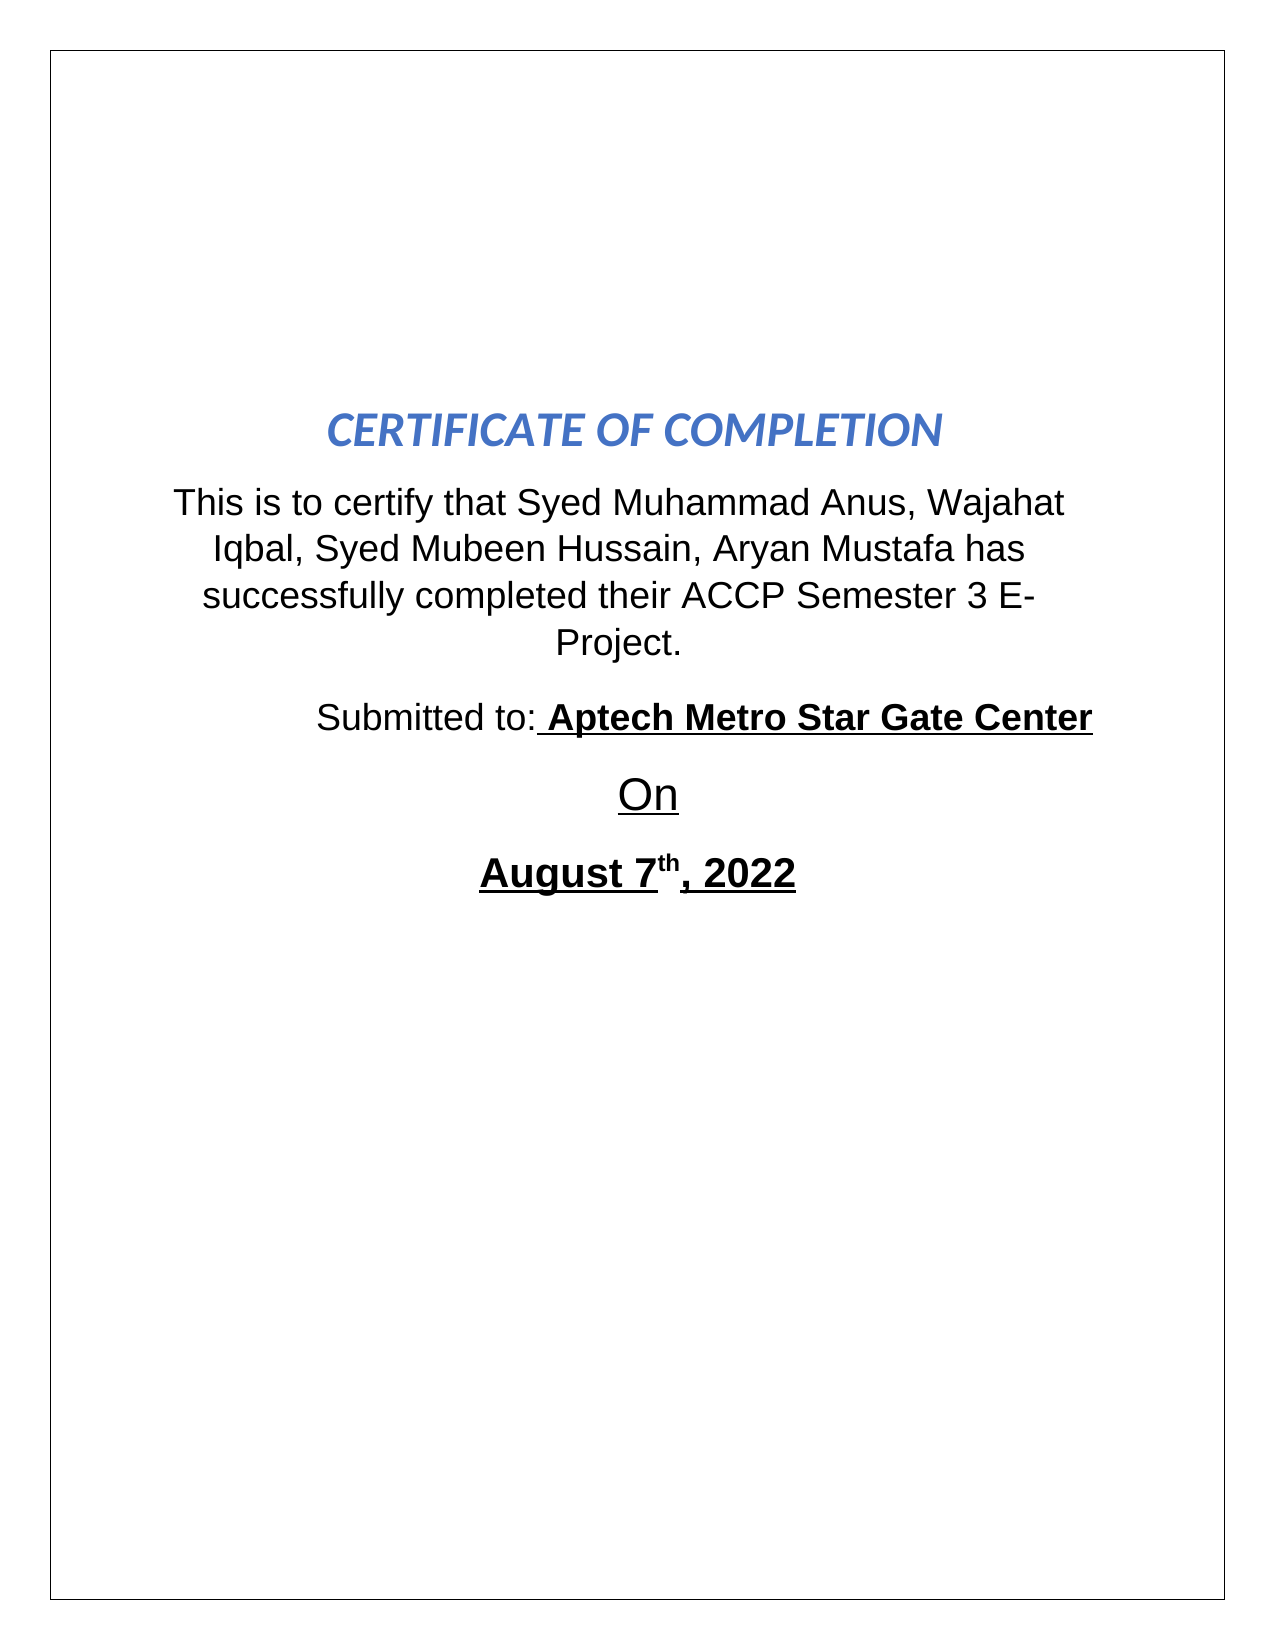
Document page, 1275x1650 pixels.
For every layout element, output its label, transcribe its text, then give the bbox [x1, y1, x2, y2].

text CERTIFICATE OF COMPLETION [150, 397, 1125, 458]
text Submitted to: Aptech Metro Star Gate Center [316, 695, 1125, 738]
text This is to certify that Syed Muhammad Anus, Wajahat Iqbal, Syed Mubeen Hussain, Aryan Mustafa has successfully completed their ACCP Semester 3 E-Project. [150, 480, 1087, 663]
text On [617, 767, 1125, 820]
text August 7th, 2022 [150, 849, 1125, 897]
